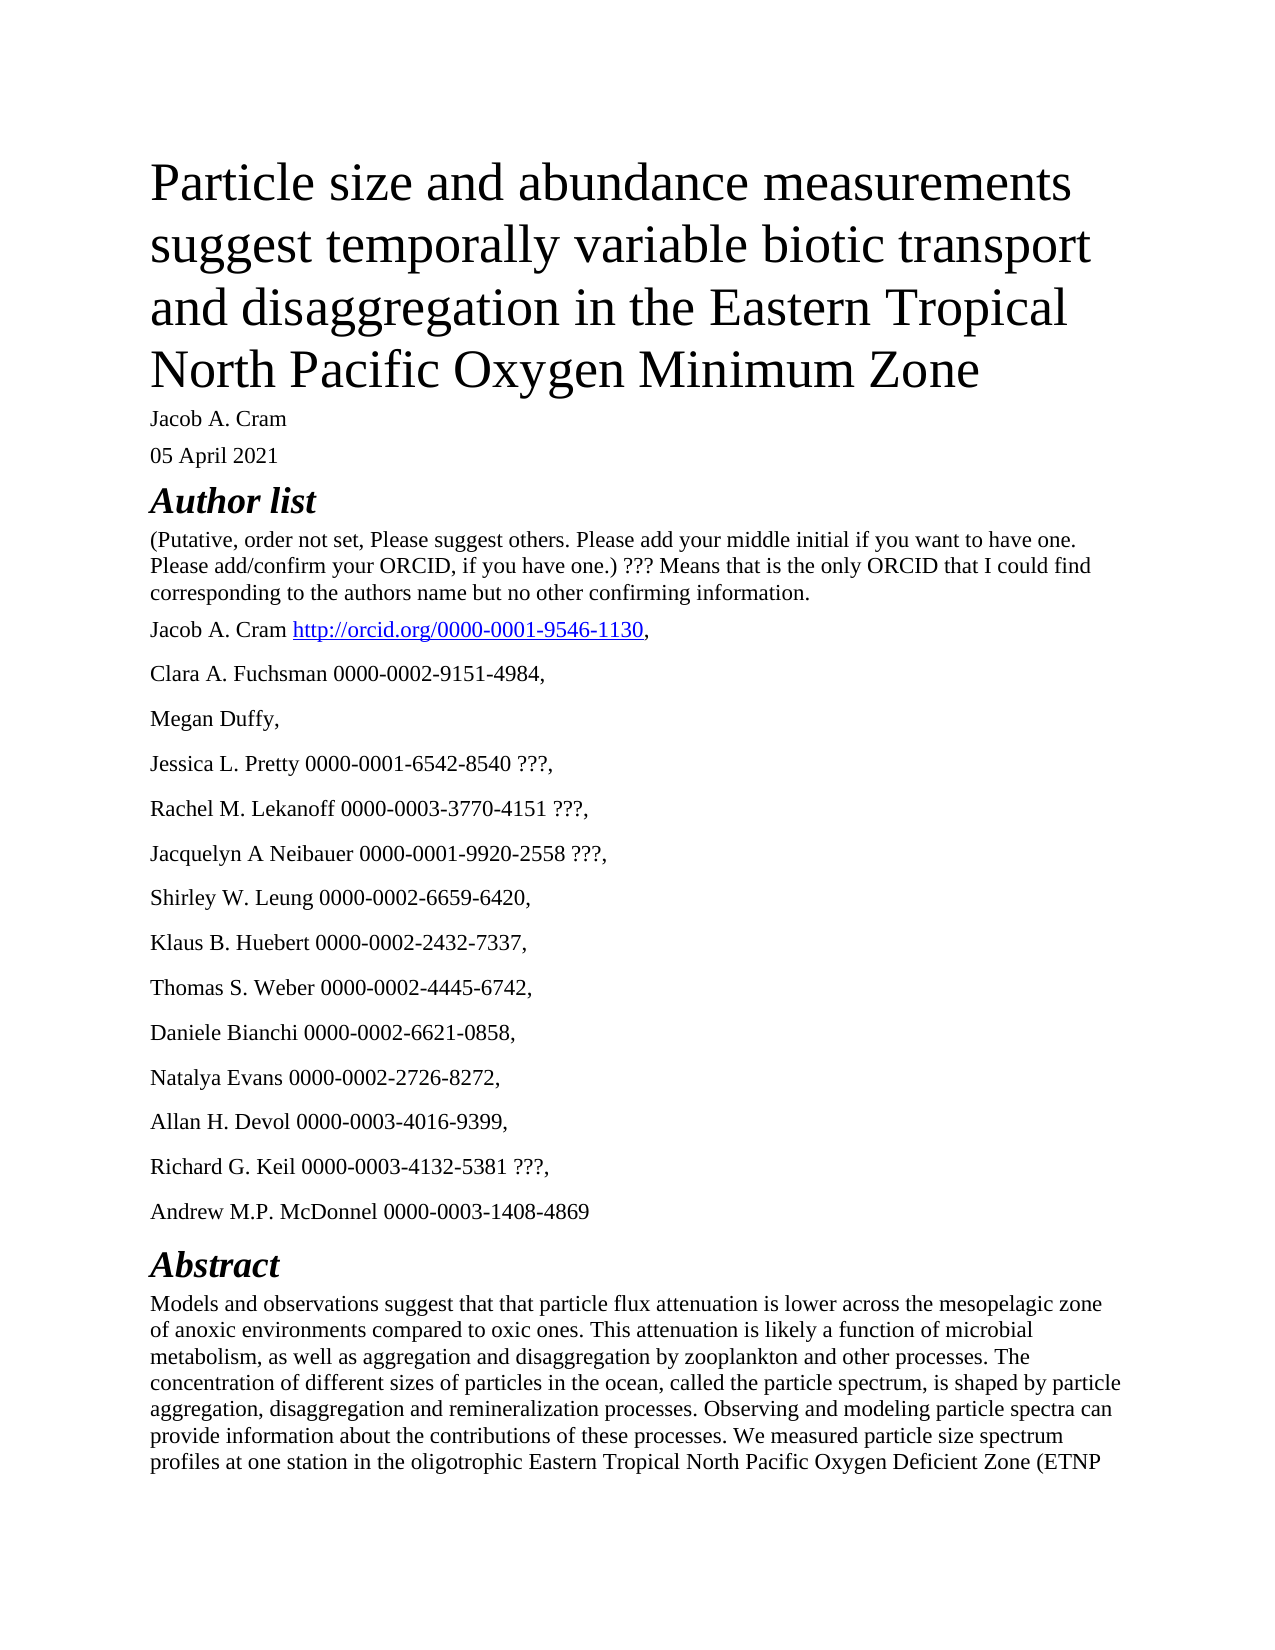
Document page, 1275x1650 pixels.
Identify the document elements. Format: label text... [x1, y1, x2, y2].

subtitle Abstract [150, 1243, 1125, 1286]
text Thomas S. Weber 0000-0002-4445-6742, [150, 974, 1125, 1000]
text Clara A. Fuchsman 0000-0002-9151-4984, [150, 661, 1125, 687]
text Megan Duffy, [150, 705, 1125, 732]
text Rachel M. Lekanoff 0000-0003-3770-4151 ???, [150, 795, 1125, 821]
text Natalya Evans 0000-0002-2726-8272, [150, 1064, 1125, 1090]
text Andrew M.P. McDonnel 0000-0003-1408-4869 [150, 1198, 1125, 1224]
text Allan H. Devol 0000-0003-4016-9399, [150, 1108, 1125, 1135]
text Richard G. Keil 0000-0003-4132-5381 ???, [150, 1153, 1125, 1179]
subtitle Author list [150, 479, 1125, 522]
text Jacob A. Cram http://orcid.org/0000-0001-9546-1130, [150, 616, 1125, 642]
text Shirley W. Leung 0000-0002-6659-6420, [150, 884, 1125, 911]
text Jessica L. Pretty 0000-0001-6542-8540 ???, [150, 750, 1125, 776]
title Particle size and abundance measurements suggest temporally variable biotic transport and disaggregation in the Eastern Tropical North Pacific Oxygen Minimum Zone [150, 150, 1125, 399]
text Jacquelyn A Neibauer 0000-0001-9920-2558 ???, [150, 840, 1125, 866]
text Daniele Bianchi 0000-0002-6621-0858, [150, 1019, 1125, 1045]
text Klaus B. Huebert 0000-0002-2432-7337, [150, 929, 1125, 956]
